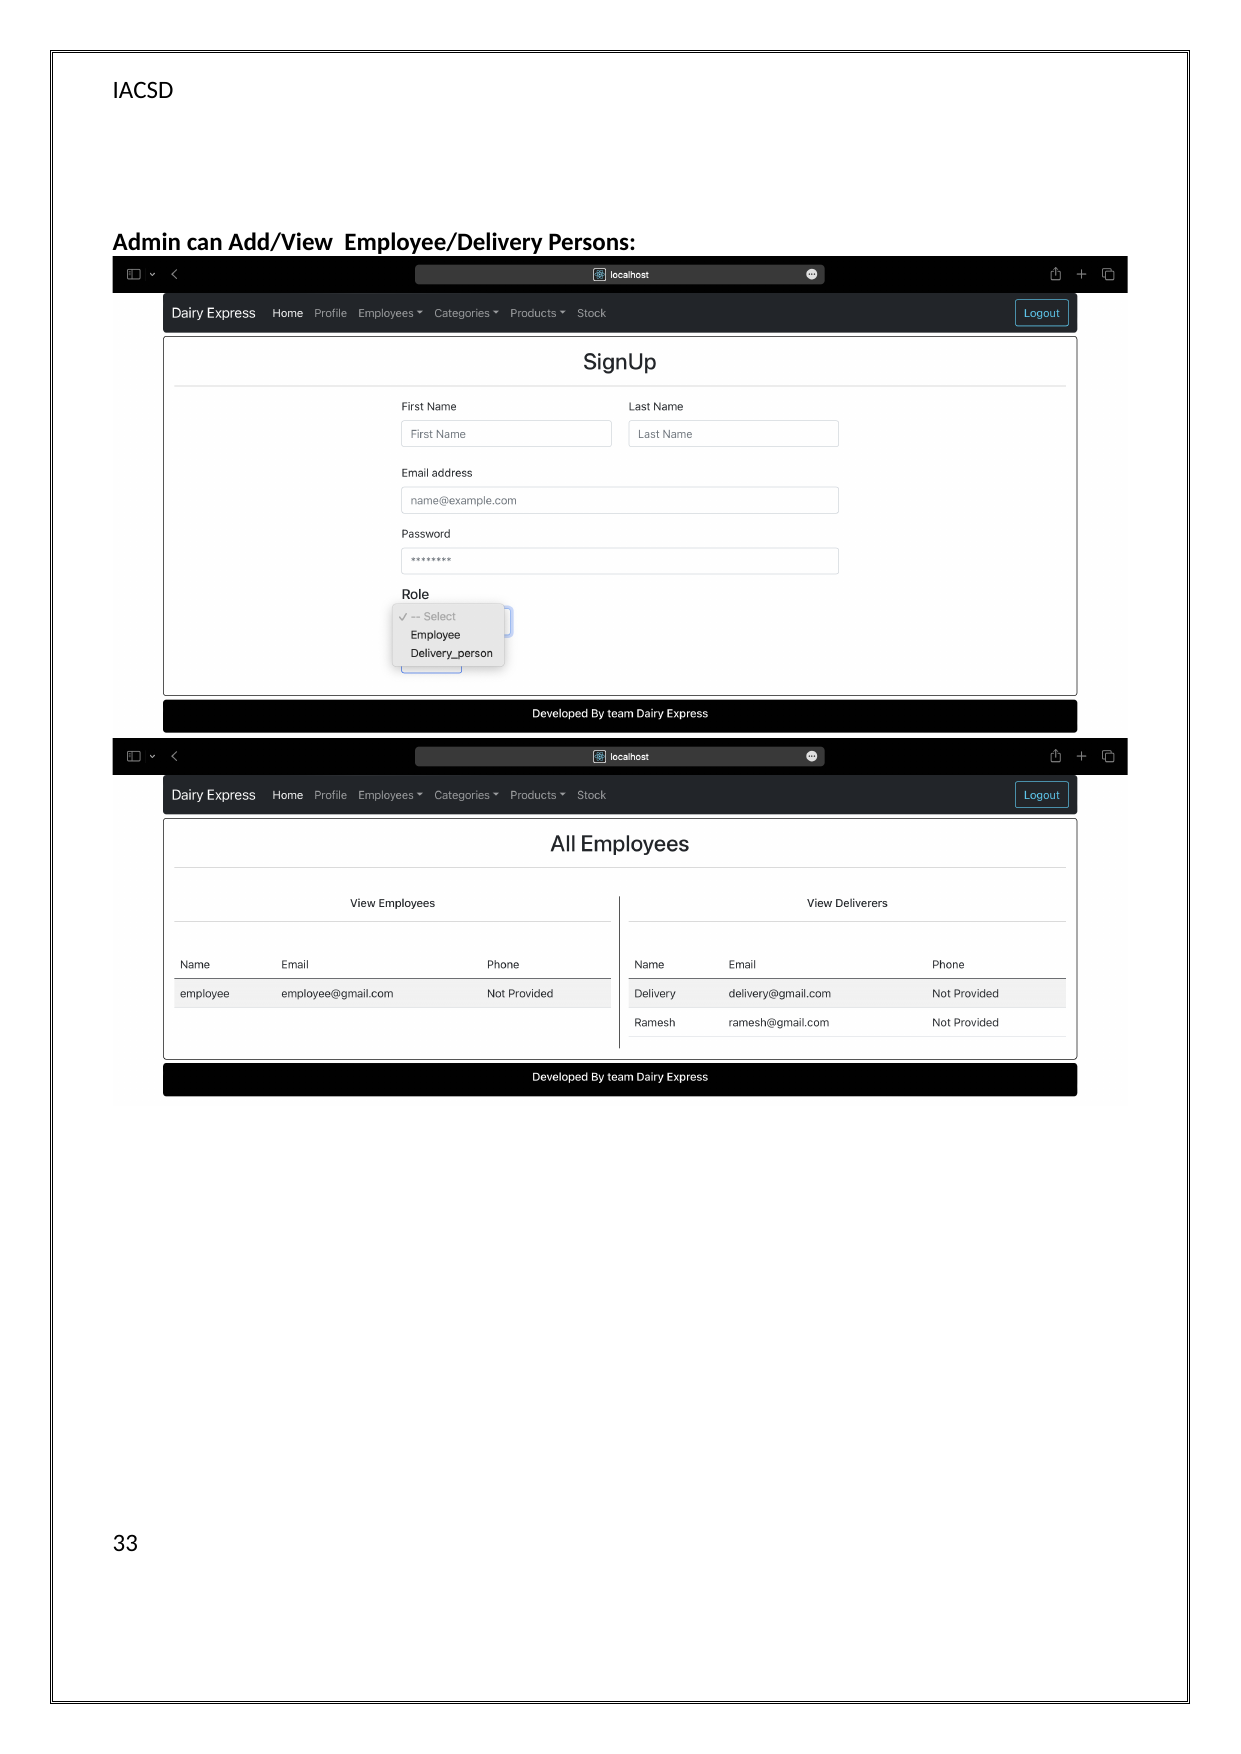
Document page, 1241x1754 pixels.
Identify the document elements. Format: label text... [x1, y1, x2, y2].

picture [112, 256, 1128, 1106]
text Admin can Add/View Employee/Delivery Persons: [112, 226, 1128, 256]
